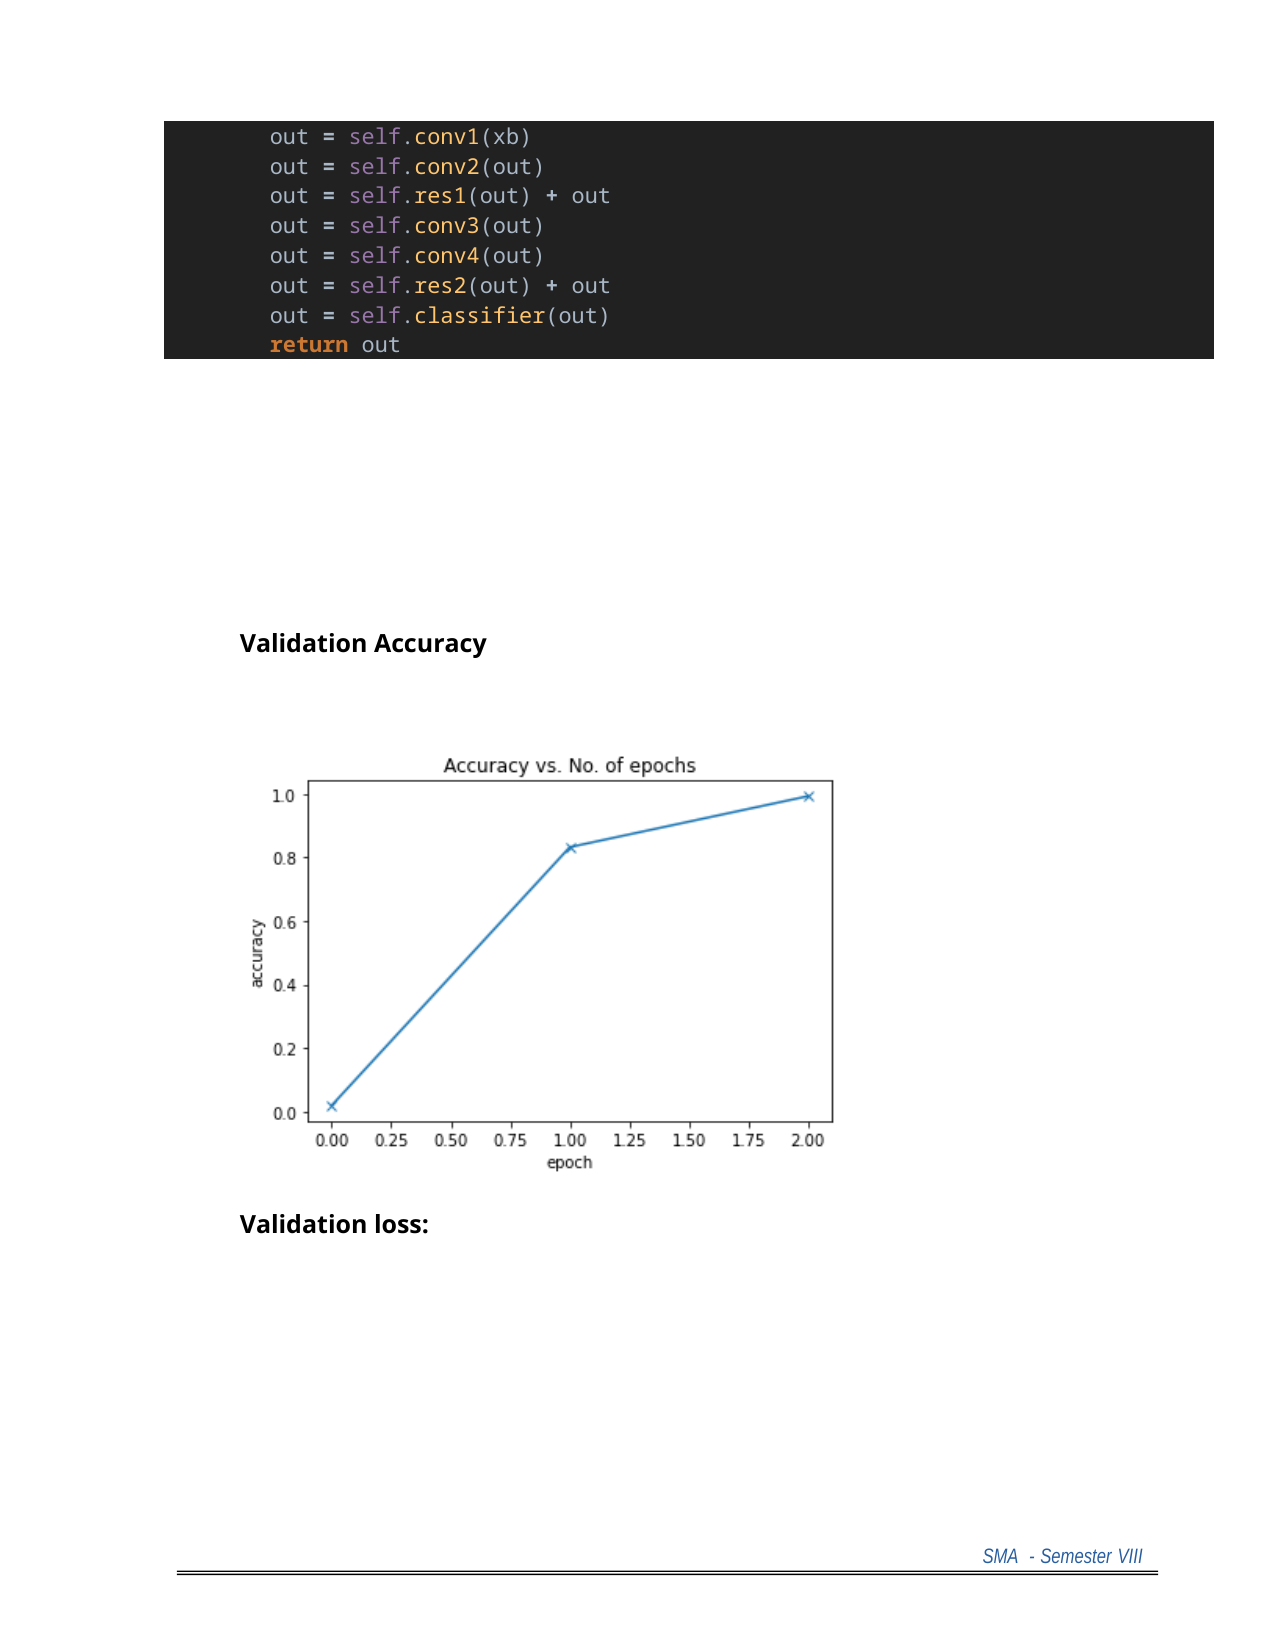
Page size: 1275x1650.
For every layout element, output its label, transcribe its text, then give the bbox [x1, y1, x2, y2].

text out = self.conv1(xb) [164, 121, 1214, 151]
text return out [164, 329, 1214, 359]
text out = self.res1(out) + out [164, 180, 1214, 210]
text Validation Accuracy [239, 626, 1099, 660]
text out = self.classifier(out) [164, 299, 1214, 329]
picture [239, 746, 843, 1181]
text out = self.conv4(out) [164, 240, 1214, 270]
text out = self.res2(out) + out [164, 270, 1214, 299]
text out = self.conv2(out) [164, 151, 1214, 180]
text out = self.conv3(out) [164, 210, 1214, 240]
text Validation loss: [239, 1207, 1099, 1241]
